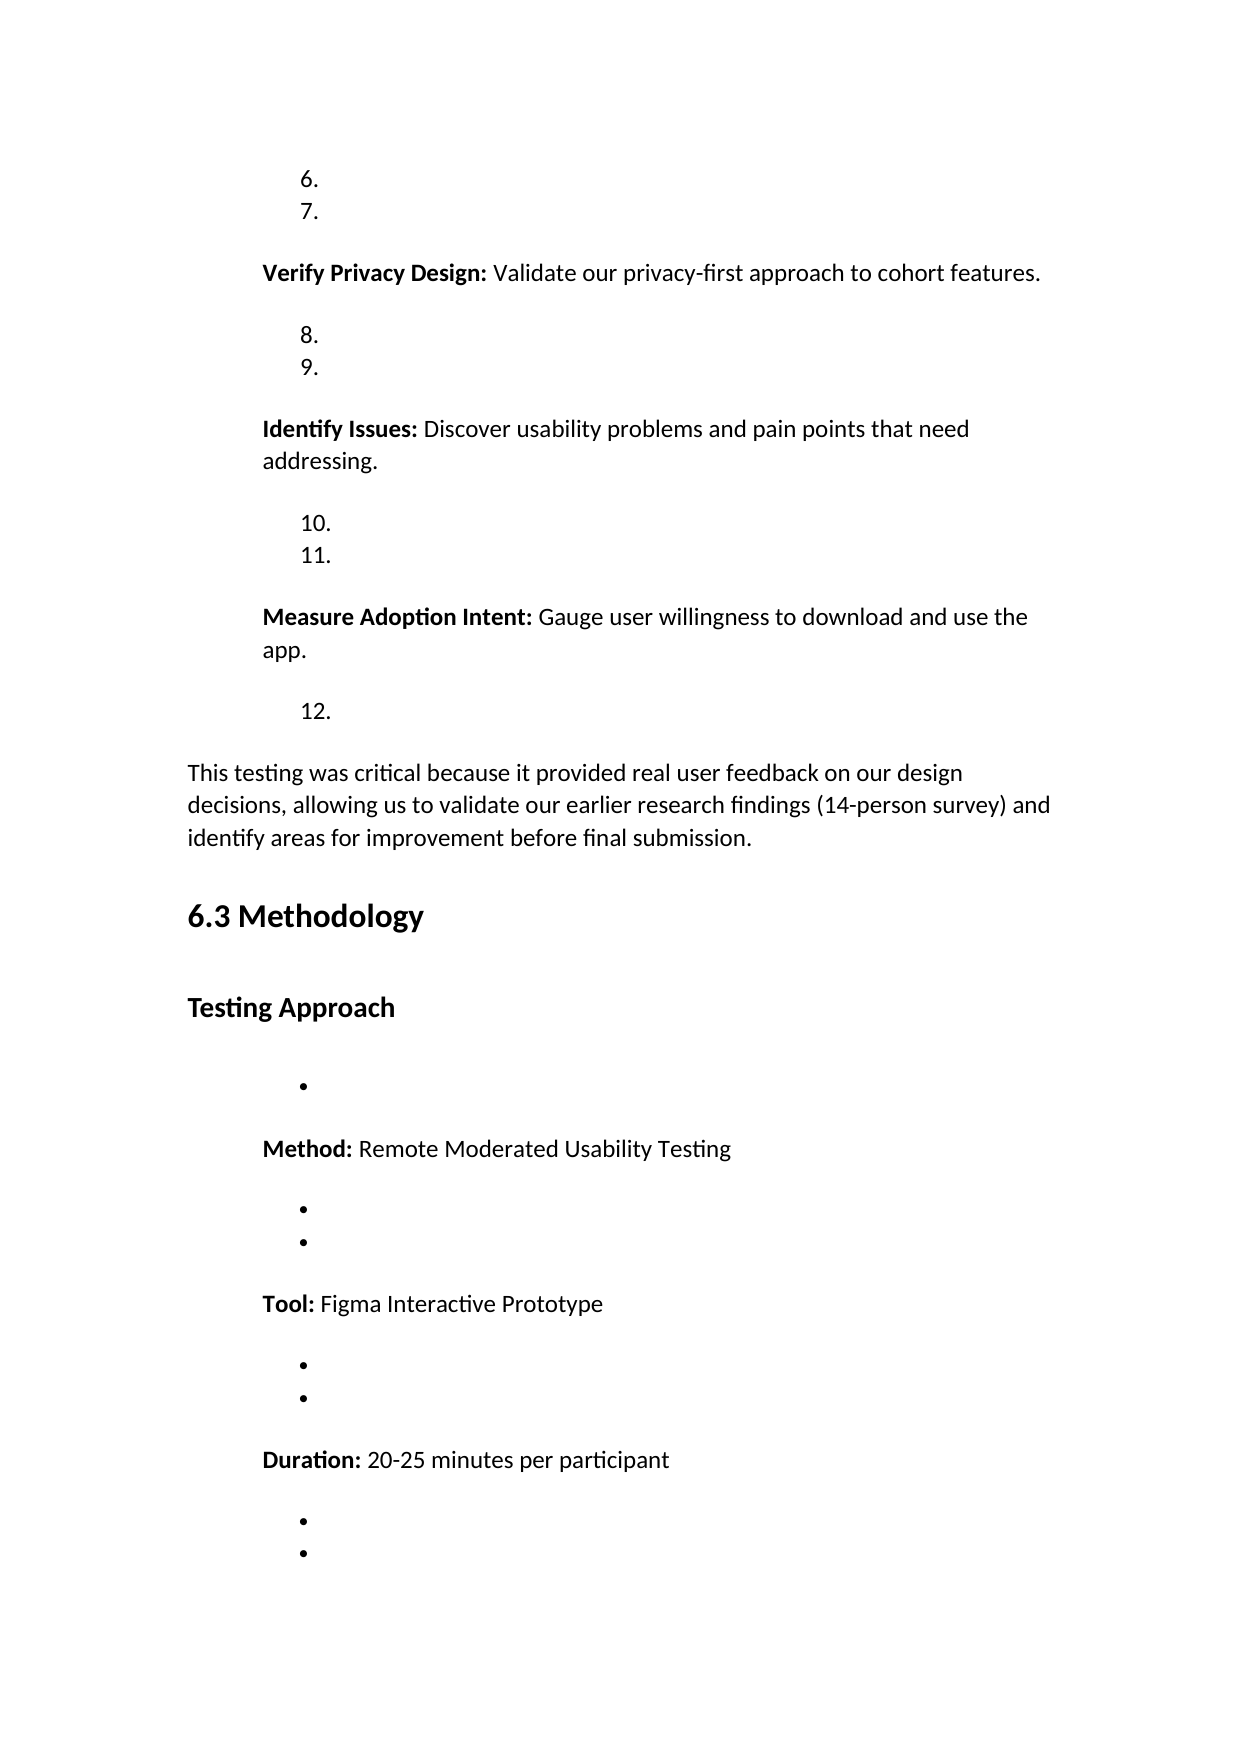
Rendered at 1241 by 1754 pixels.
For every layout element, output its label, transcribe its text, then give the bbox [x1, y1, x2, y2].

text Measure Adoption Intent: Gauge user willingness to download and use the app. [262, 600, 1053, 665]
text Identify Issues: Discover usability problems and pain points that need addressing. [262, 412, 1053, 477]
text Method: Remote Moderated Usability Testing [262, 1132, 1053, 1164]
text This testing was critical because it provided real user feedback on our design decisions, allowing us to validate our earlier research findings (14-person survey) and identify areas for improvement before final submission. [187, 756, 1053, 854]
text Tool: Figma Interactive Prototype [262, 1288, 1053, 1320]
text Verify Privacy Design: Validate our privacy-first approach to cohort features. [262, 256, 1053, 289]
subtitle 6.3 Methodology [187, 883, 1053, 948]
text Duration: 20-25 minutes per participant [262, 1443, 1053, 1476]
subtitle Testing Approach [187, 975, 1053, 1040]
